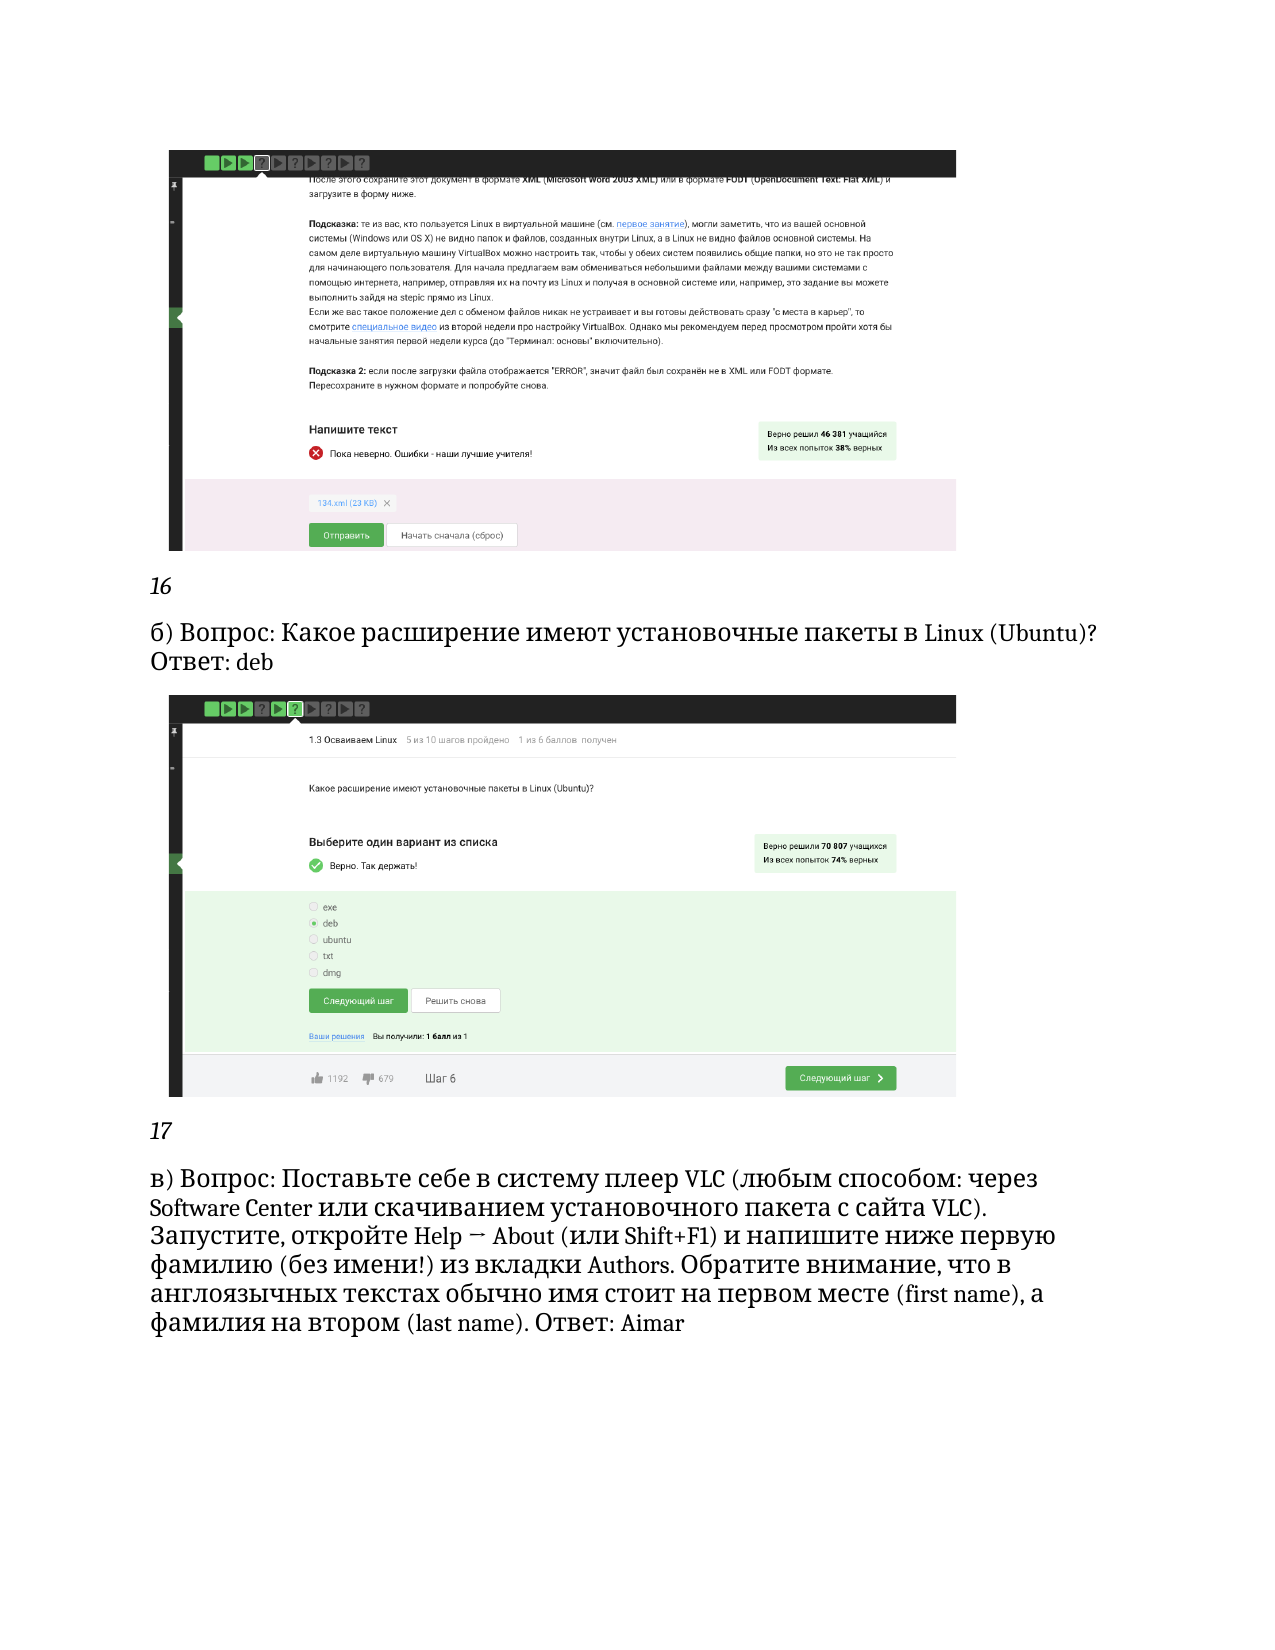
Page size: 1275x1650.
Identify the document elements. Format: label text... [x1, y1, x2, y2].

picture [168, 150, 957, 551]
text б) Вопрос: Какое расширение имеют установочные пакеты в Linux (Ubuntu)? Ответ: deb [150, 619, 1125, 677]
text 16 [150, 572, 1125, 601]
picture [168, 695, 957, 1097]
text 17 [150, 1117, 1125, 1146]
text в) Вопрос: Поставьте себе в систему плеер VLC (любым способом: через Software Center или скачиванием установочного пакета с сайта VLC). Запустите, откройте Help → About (или Shift+F1) и напишите ниже первую фамилию (без имени!) из вкладки Authors. Обратите внимание, что в англоязычных текстах обычно имя стоит на первом месте (first name), а фамилия на втором (last name). Ответ: Aimar [150, 1165, 1125, 1337]
